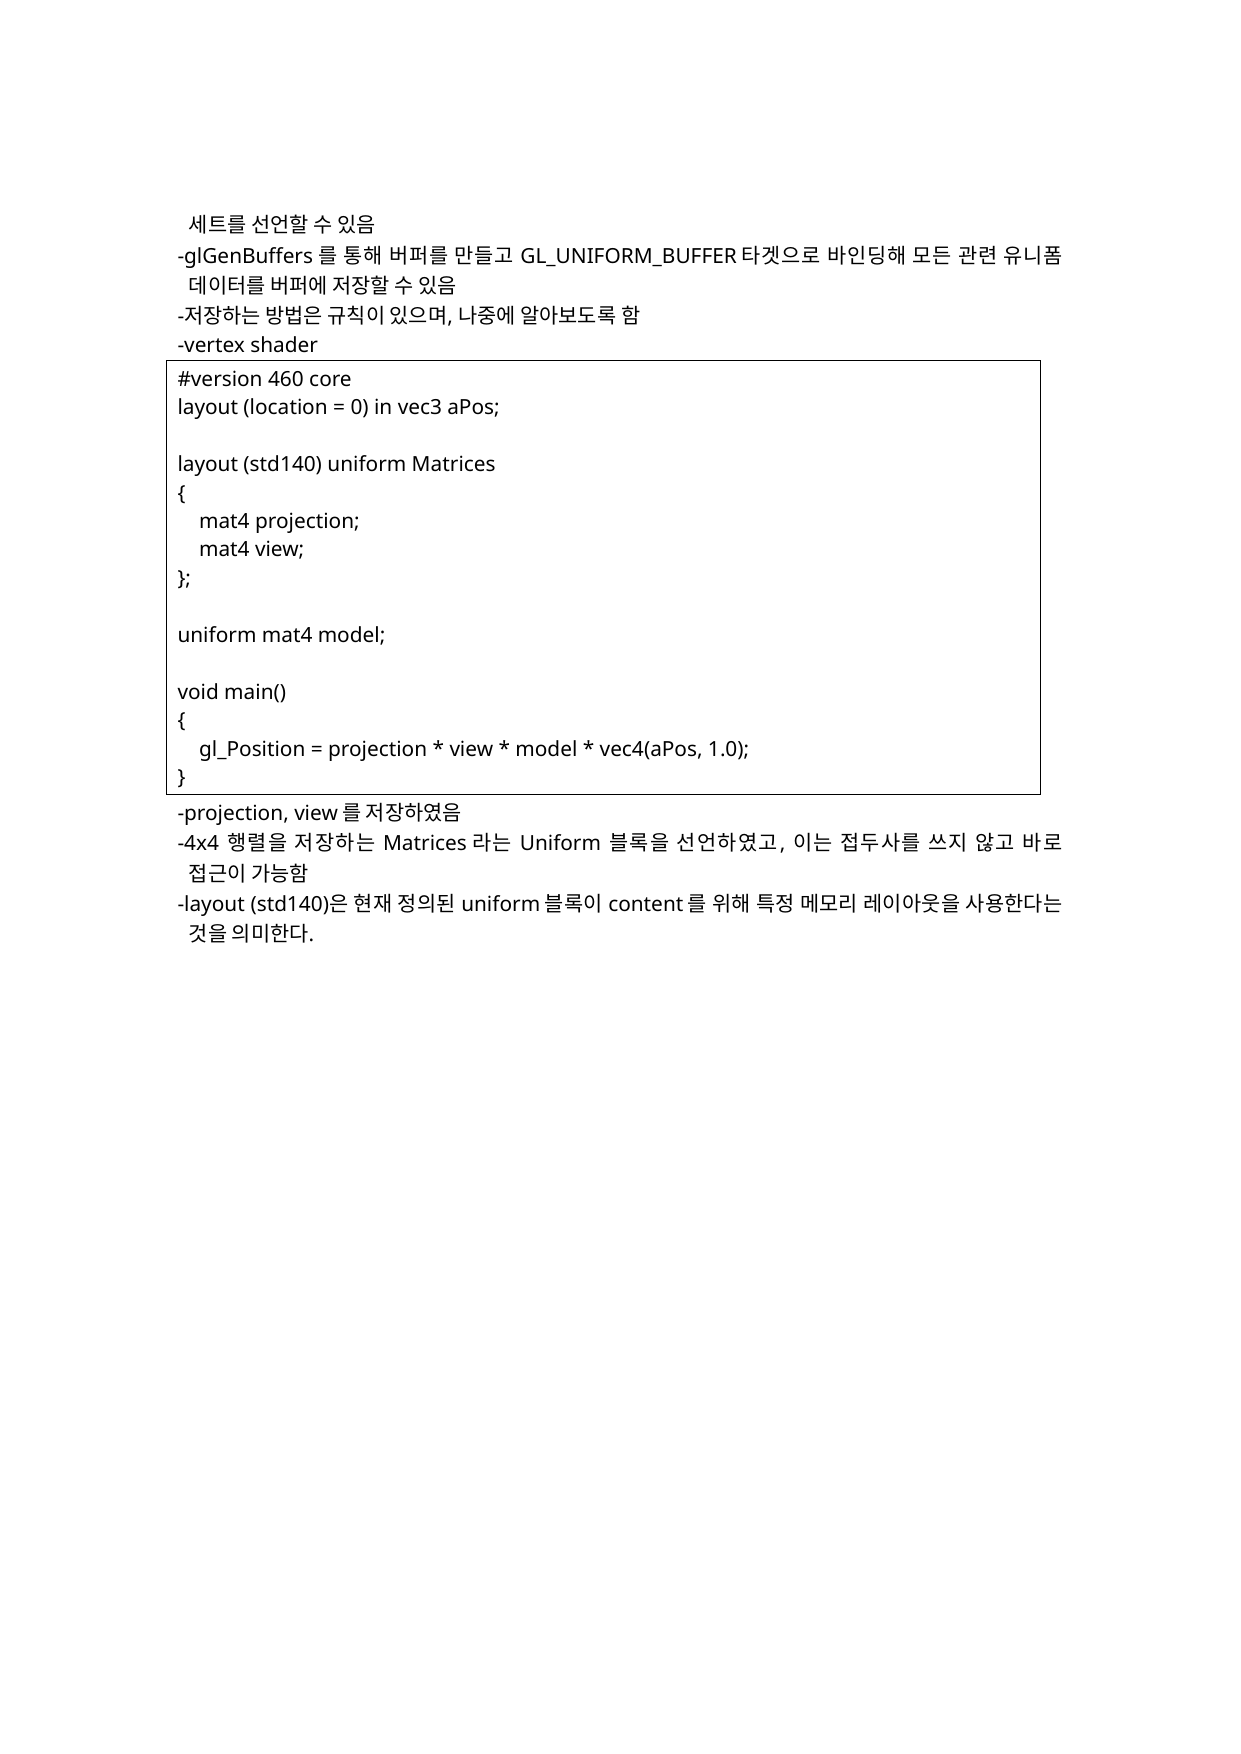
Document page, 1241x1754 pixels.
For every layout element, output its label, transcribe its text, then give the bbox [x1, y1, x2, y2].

table_header #version 460 core layout (location = 0) in vec3 aPos; layout (std140) uniform Matrices { mat4 projection; mat4 view; }; uniform mat4 model; void main() { gl_Position = projection * view * model * vec4(aPos, 1.0); } [167, 361, 1040, 793]
text -vertex shader [169, 330, 1071, 360]
text -glGenBuffers를 통해 버퍼를 만들고 GL_UNIFORM_BUFFER타겟으로 바인딩해 모든 관련 유니폼 데이터를 버퍼에 저장할 수 있음 [177, 239, 1063, 299]
text -projection, view를 저장하였음 [169, 794, 1071, 827]
text -저장하는 방법은 규칙이 있으며, 나중에 알아보도록 함 [177, 299, 1063, 330]
text -layout (std140)은 현재 정의된 uniform블록이 content를 위해 특정 메모리 레이아웃을 사용한다는 것을 의미한다. [177, 887, 1063, 948]
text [169, 207, 1071, 239]
text -4x4 행렬을 저장하는 Matrices라는 Uniform 블록을 선언하였고, 이는 접두사를 쓰지 않고 바로 접근이 가능함 [177, 827, 1063, 887]
